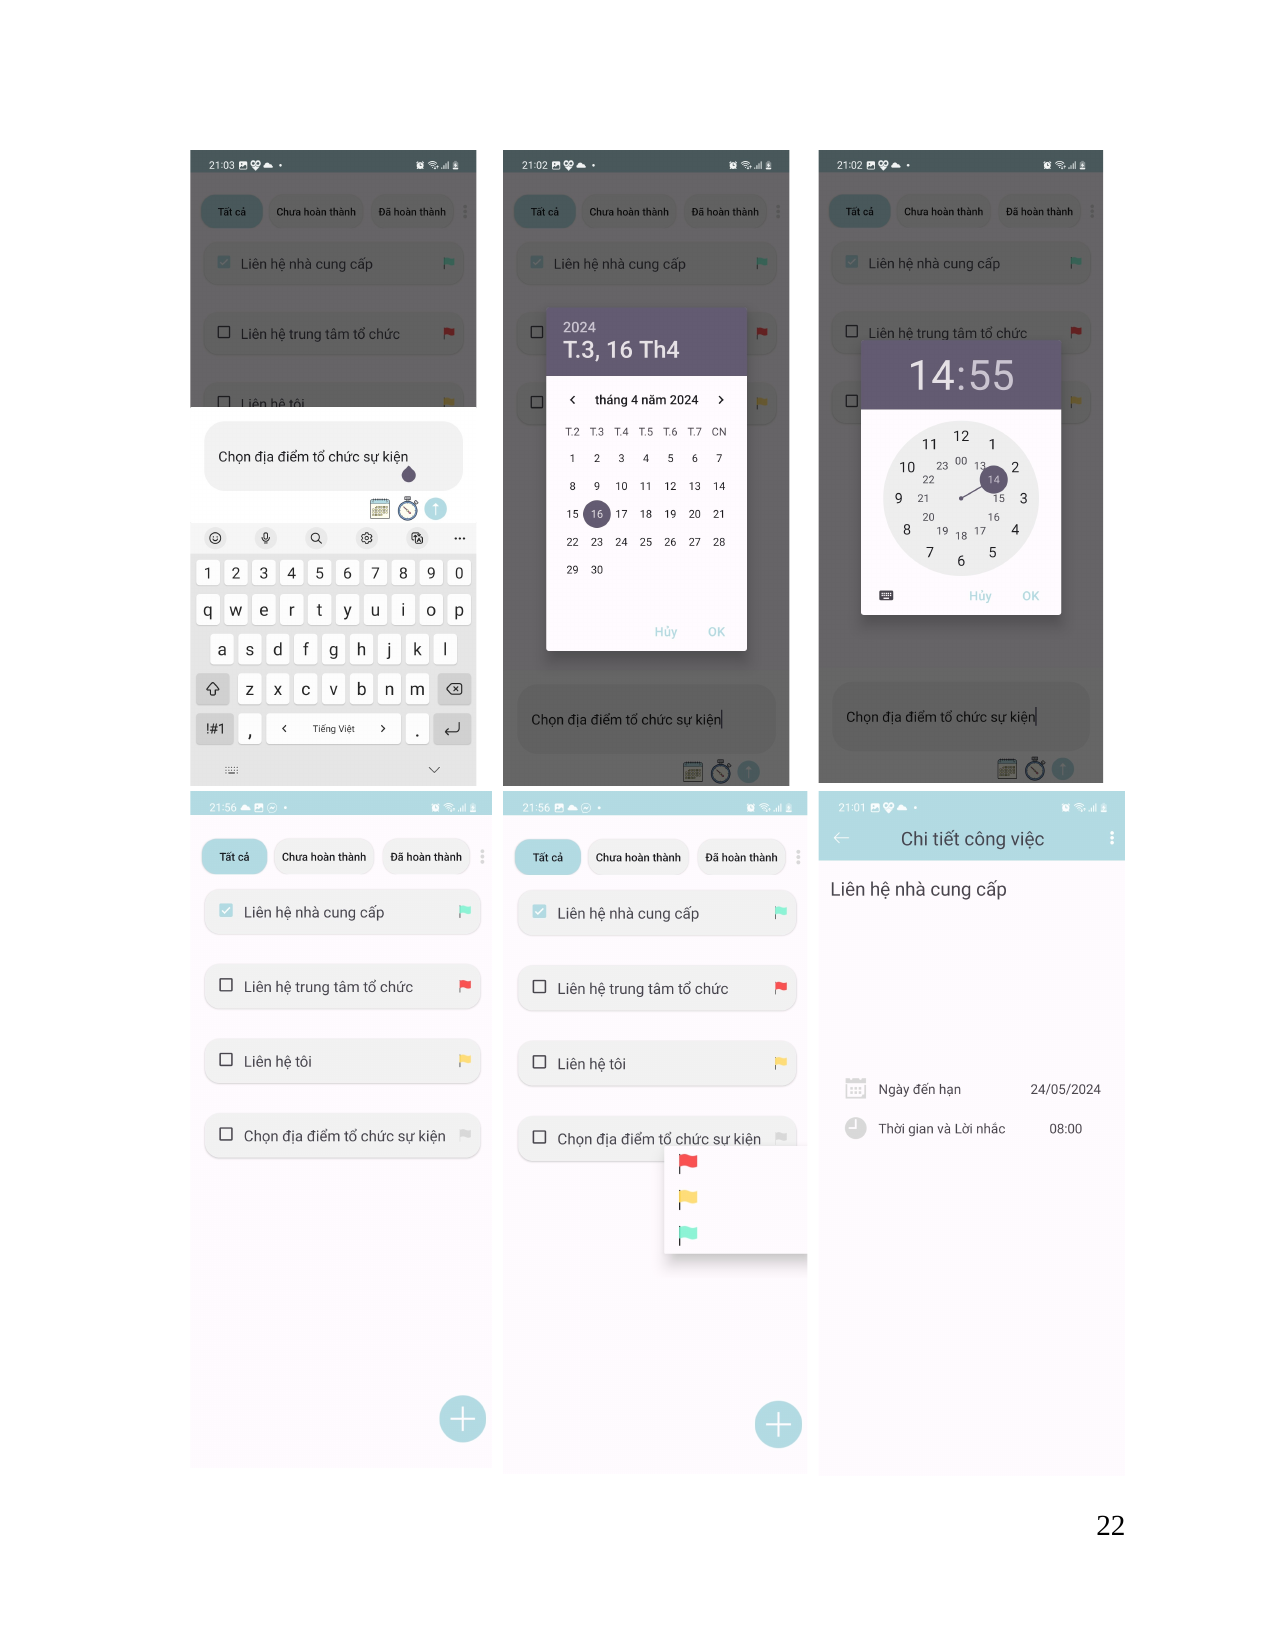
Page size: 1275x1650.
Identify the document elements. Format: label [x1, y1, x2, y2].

picture [503, 791, 808, 1474]
table_cell [807, 150, 1125, 791]
picture [190, 791, 492, 1468]
table_cell [492, 150, 807, 791]
picture [818, 791, 1125, 1476]
table_cell [492, 791, 807, 1481]
picture [818, 150, 1104, 783]
table_cell [179, 791, 492, 1481]
picture [190, 150, 477, 786]
table_cell [807, 791, 1125, 1481]
picture [503, 150, 790, 786]
table_cell [179, 150, 492, 791]
